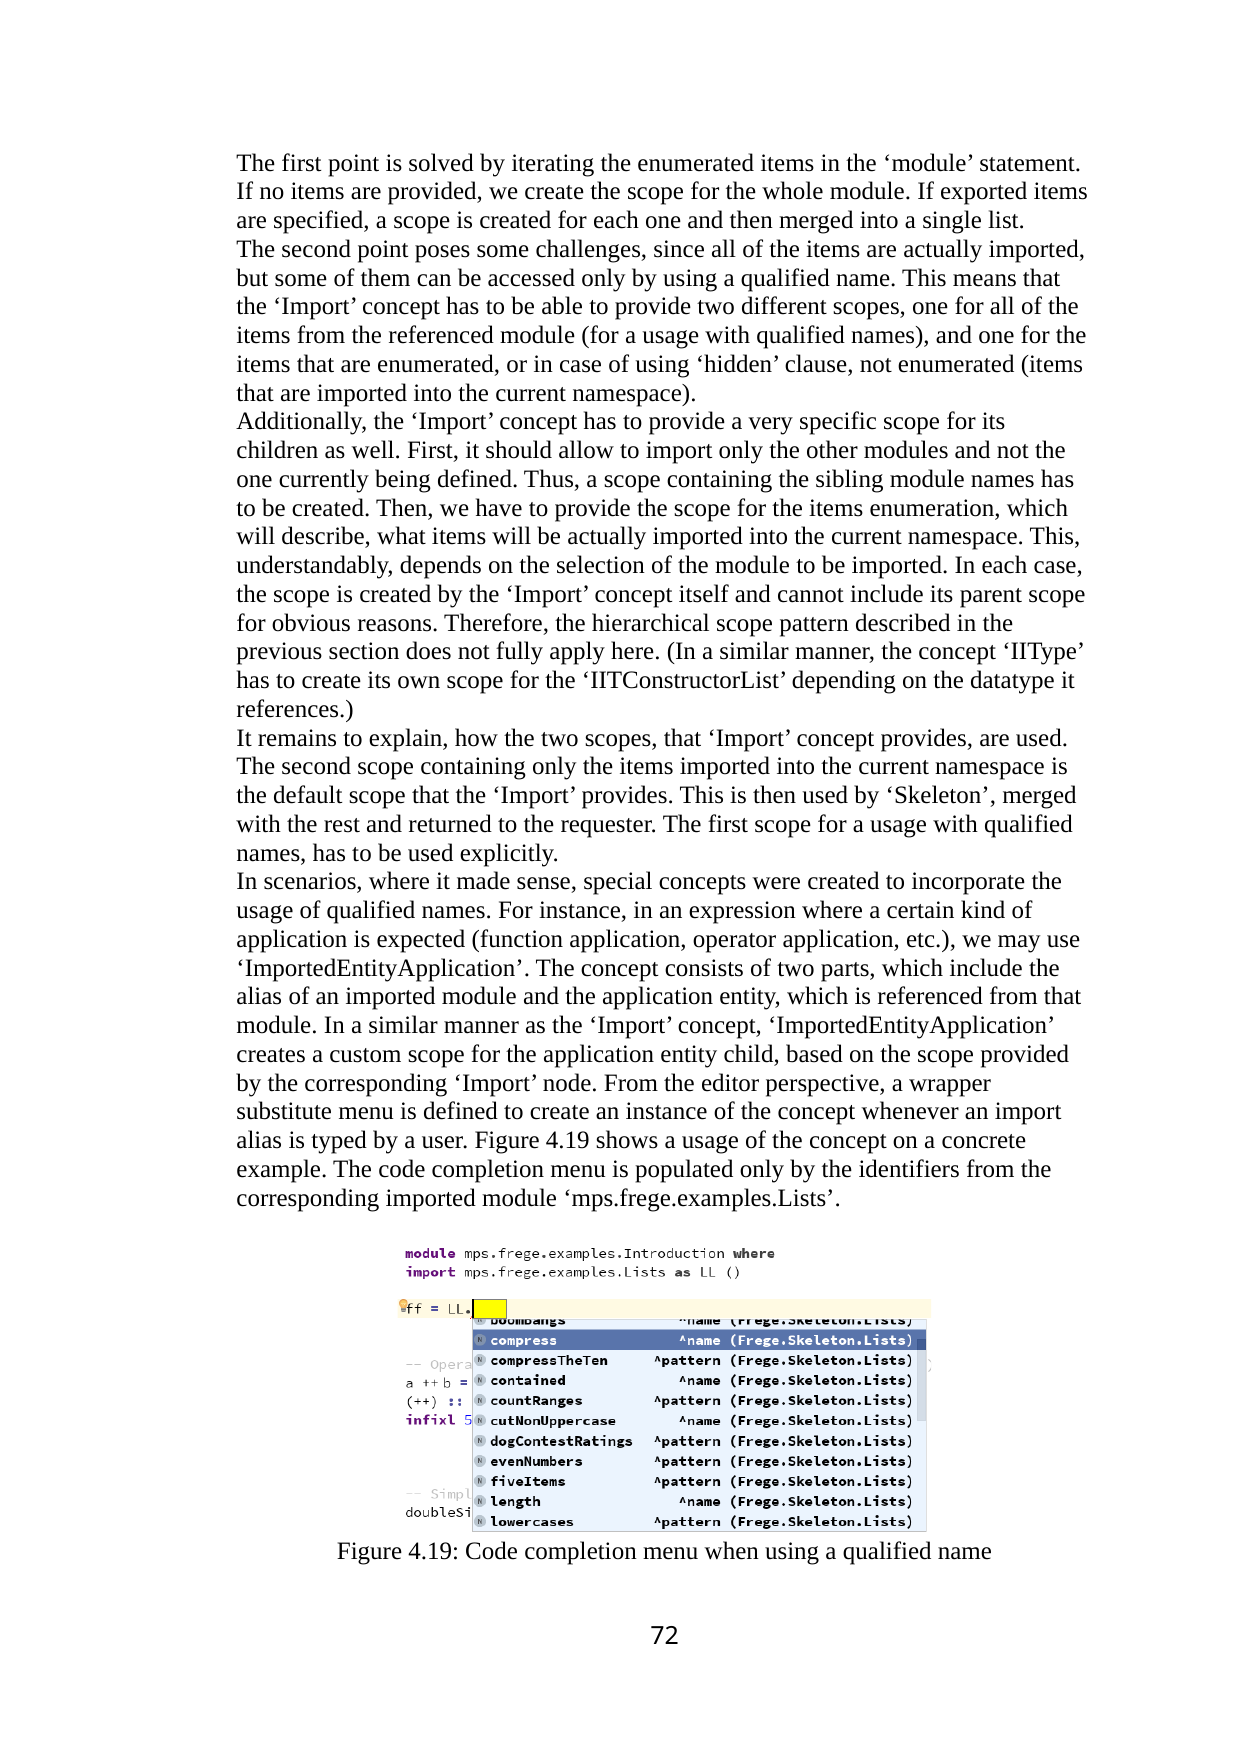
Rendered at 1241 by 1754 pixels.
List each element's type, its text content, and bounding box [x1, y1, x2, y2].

text In scenarios, where it made sense, special concepts were created to incorporate the usage of qualified names. For instance, in an expression where a certain kind of application is expected (function application, operator application, etc.), we may use ‘ImportedEntityApplication’. The concept consists of two parts, which include the alias of an imported module and the application entity, which is referenced from that module. In a similar manner as the ‘Import’ concept, ‘ImportedEntityApplication’ creates a custom scope for the application entity child, based on the scope provided by the corresponding ‘Import’ node. From the editor perspective, a wrapper substitute menu is defined to create an instance of the concept whenever an import alias is typed by a user. Figure 4.19 shows a usage of the concept on a concrete example. The code completion menu is populated only by the identifiers from the corresponding imported module ‘mps.frege.examples.Lists’. [236, 866, 1092, 1211]
text Additionally, the ‘Import’ concept has to provide a very specific scope for its children as well. First, it should allow to import only the other modules and not the one currently being defined. Thus, a scope containing the sibling module names has to be created. Then, we have to provide the scope for the items enumeration, which will describe, what items will be actually imported into the current namespace. This, understandably, depends on the selection of the module to be imported. In each case, the scope is created by the ‘Import’ concept itself and cannot include its parent scope for obvious reasons. Therefore, the hierarchical scope pattern described in the previous section does not fully apply here. (In a similar manner, the concept ‘IIType’ has to create its own scope for the ‘IITConstructorList’ depending on the datatype it references.) [236, 406, 1092, 723]
picture [397, 1240, 932, 1536]
text Figure 4.19: Code completion menu when using a qualified name [236, 1536, 1092, 1564]
text The first point is solved by iterating the enumerated items in the ‘module’ statement. If no items are provided, we create the scope for the whole module. If exported items are specified, a scope is created for each one and then merged into a single list. [236, 148, 1092, 234]
text The second point poses some challenges, since all of the items are actually imported, but some of them can be accessed only by using a qualified name. This means that the ‘Import’ concept has to be able to provide two different scopes, one for all of the items from the referenced module (for a usage with qualified names), and one for the items that are enumerated, or in case of using ‘hidden’ clause, not enumerated (items that are imported into the current namespace). [236, 234, 1092, 406]
text The second scope containing only the items imported into the current namespace is the default scope that the ‘Import’ provides. This is then used by ‘Skeleton’, merged with the rest and returned to the requester. The first scope for a usage with qualified names, has to be used explicitly. [236, 751, 1092, 866]
text It remains to explain, how the two scopes, that ‘Import’ concept provides, are used. [236, 723, 1092, 751]
